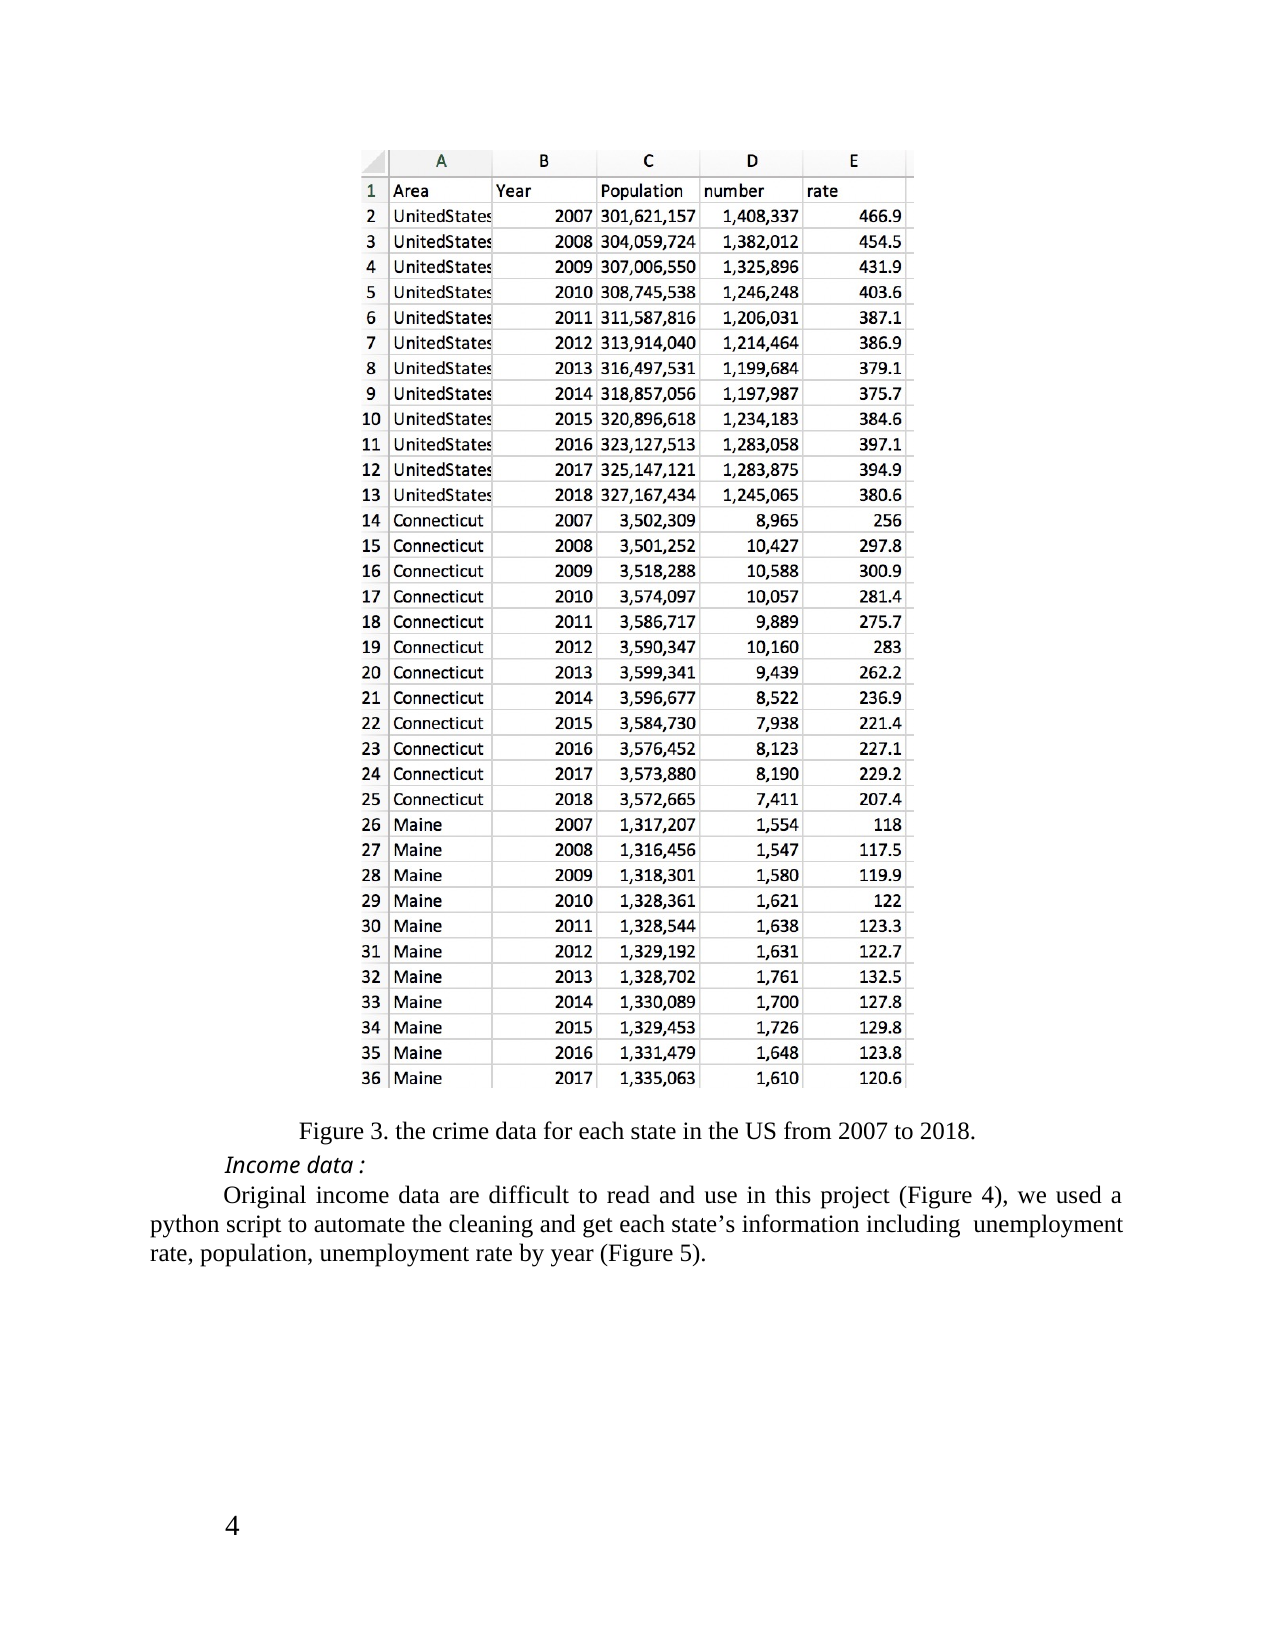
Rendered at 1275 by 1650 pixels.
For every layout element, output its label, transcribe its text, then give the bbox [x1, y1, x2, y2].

subtitle Income data : [150, 1149, 1125, 1180]
text Figure 3. the crime data for each state in the US from 2007 to 2018. [150, 1116, 1125, 1145]
text Original income data are difficult to read and use in this project (Figure 4), we used a python script to automate the cleaning and get each state’s information including unemployment rate, population, unemployment rate by year (Figure 5). [150, 1180, 1125, 1267]
picture [361, 150, 914, 1088]
